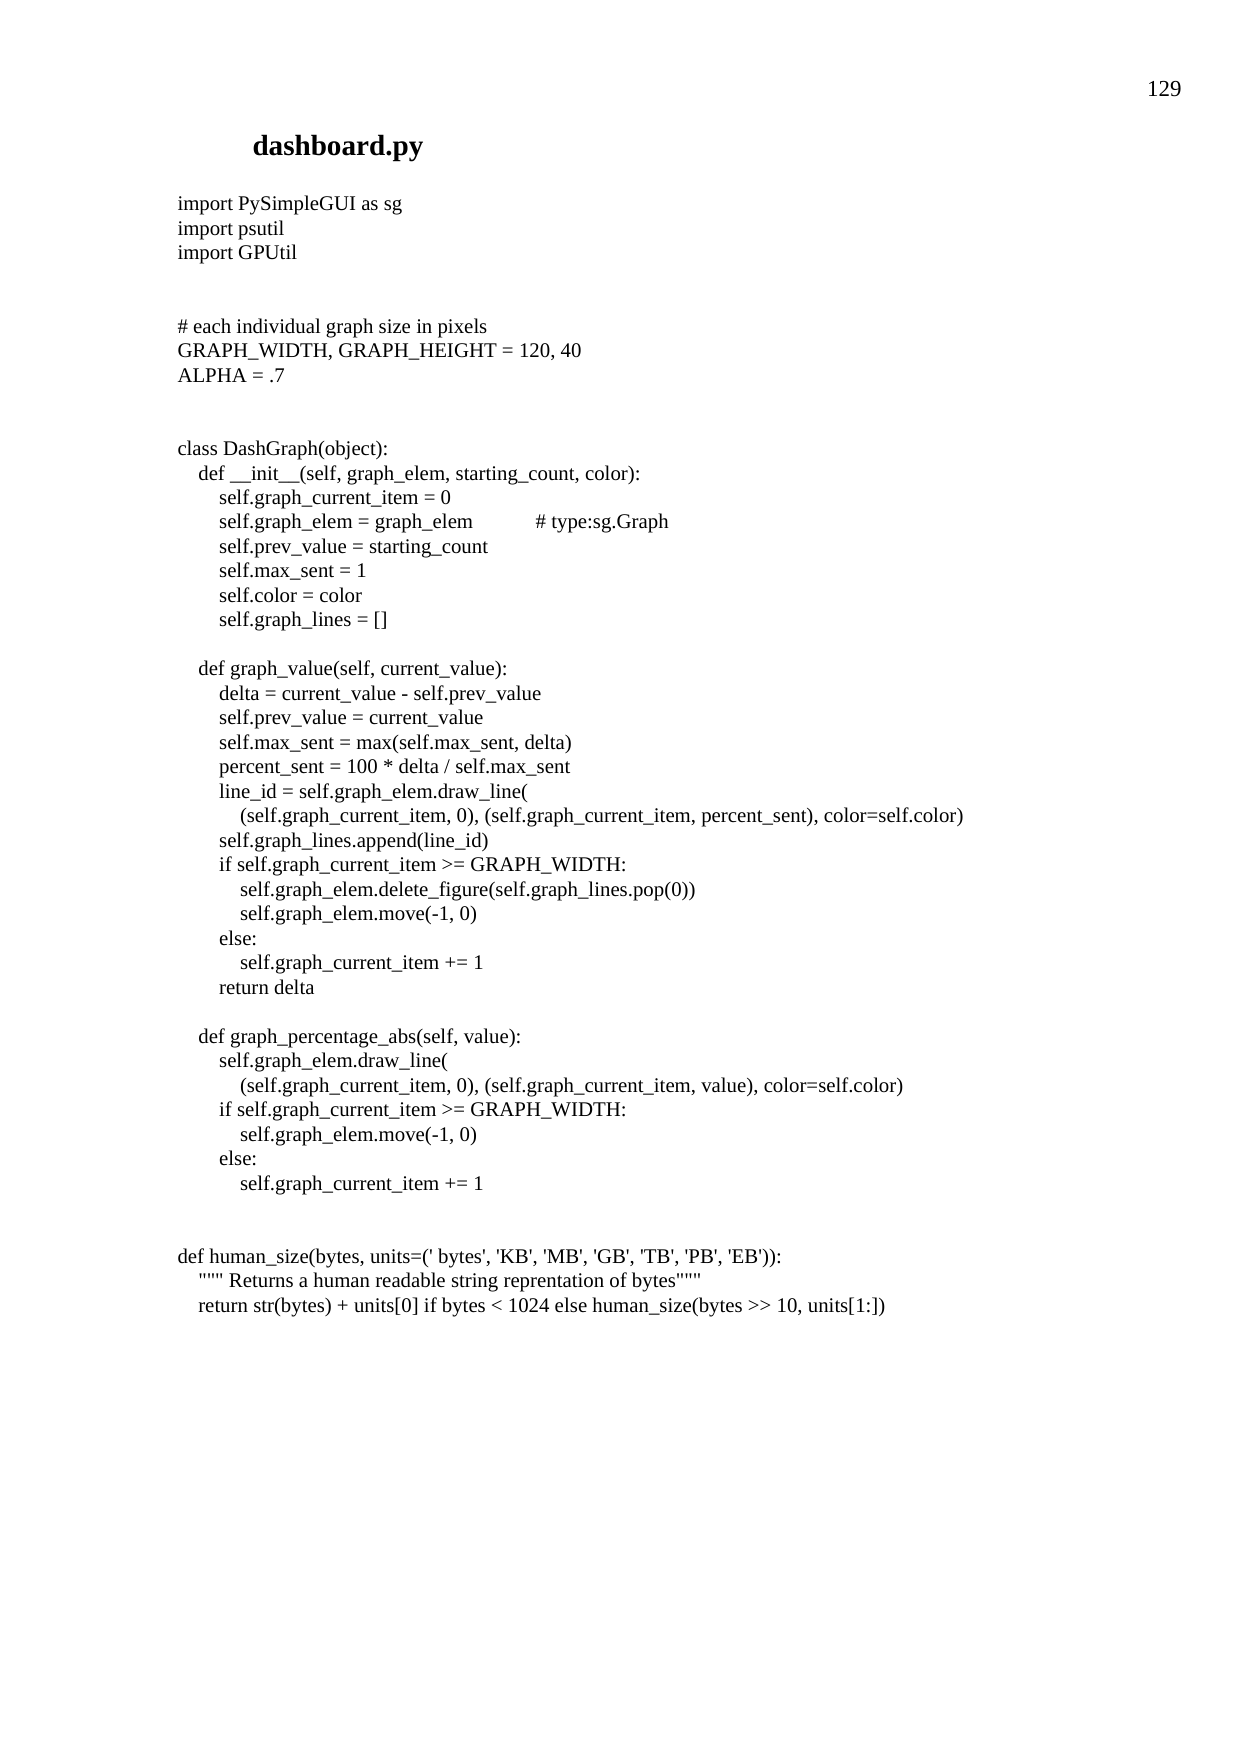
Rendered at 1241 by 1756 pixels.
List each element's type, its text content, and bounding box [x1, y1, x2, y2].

text (self.graph_current_item, 0), (self.graph_current_item, percent_sent), color=self.color) [177, 803, 1181, 827]
text self.graph_current_item = 0 [177, 485, 1181, 509]
text # each individual graph size in pixels [177, 314, 1181, 338]
text self.prev_value = starting_count [177, 534, 1181, 558]
text dashboard.py [177, 128, 1181, 162]
text ALPHA = .7 [177, 363, 1181, 387]
text self.max_sent = max(self.max_sent, delta) [177, 730, 1181, 754]
text GRAPH_WIDTH, GRAPH_HEIGHT = 120, 40 [177, 338, 1181, 362]
text """ Returns a human readable string reprentation of bytes""" [177, 1268, 1181, 1292]
text self.graph_elem.delete_figure(self.graph_lines.pop(0)) [177, 877, 1181, 901]
text def human_size(bytes, units=(' bytes', 'KB', 'MB', 'GB', 'TB', 'PB', 'EB')): [177, 1244, 1181, 1268]
text import psutil [177, 216, 1181, 240]
text self.graph_current_item += 1 [177, 1170, 1181, 1194]
text line_id = self.graph_elem.draw_line( [177, 779, 1181, 803]
text self.graph_lines.append(line_id) [177, 828, 1181, 852]
text class DashGraph(object): [177, 436, 1181, 460]
text if self.graph_current_item >= GRAPH_WIDTH: [177, 1097, 1181, 1121]
text return str(bytes) + units[0] if bytes < 1024 else human_size(bytes >> 10, units[1:]) [177, 1293, 1181, 1317]
text if self.graph_current_item >= GRAPH_WIDTH: [177, 852, 1181, 876]
text self.graph_lines = [] [177, 607, 1181, 631]
text def graph_value(self, current_value): [177, 656, 1181, 680]
text def __init__(self, graph_elem, starting_count, color): [177, 461, 1181, 484]
text else: [177, 1146, 1181, 1170]
text self.graph_elem = graph_elem # type:sg.Graph [177, 509, 1181, 533]
text self.prev_value = current_value [177, 705, 1181, 729]
text else: [177, 926, 1181, 950]
text self.max_sent = 1 [177, 558, 1181, 582]
text delta = current_value - self.prev_value [177, 681, 1181, 705]
text self.color = color [177, 583, 1181, 607]
text def graph_percentage_abs(self, value): [177, 1023, 1181, 1048]
text return delta [177, 974, 1181, 999]
text self.graph_elem.move(-1, 0) [177, 1121, 1181, 1146]
text (self.graph_current_item, 0), (self.graph_current_item, value), color=self.color) [177, 1072, 1181, 1097]
text import PySimpleGUI as sg [177, 191, 1181, 215]
text percent_sent = 100 * delta / self.max_sent [177, 754, 1181, 778]
text self.graph_elem.move(-1, 0) [177, 901, 1181, 925]
text self.graph_elem.draw_line( [177, 1048, 1181, 1072]
text import GPUtil [177, 240, 1181, 264]
text self.graph_current_item += 1 [177, 950, 1181, 974]
